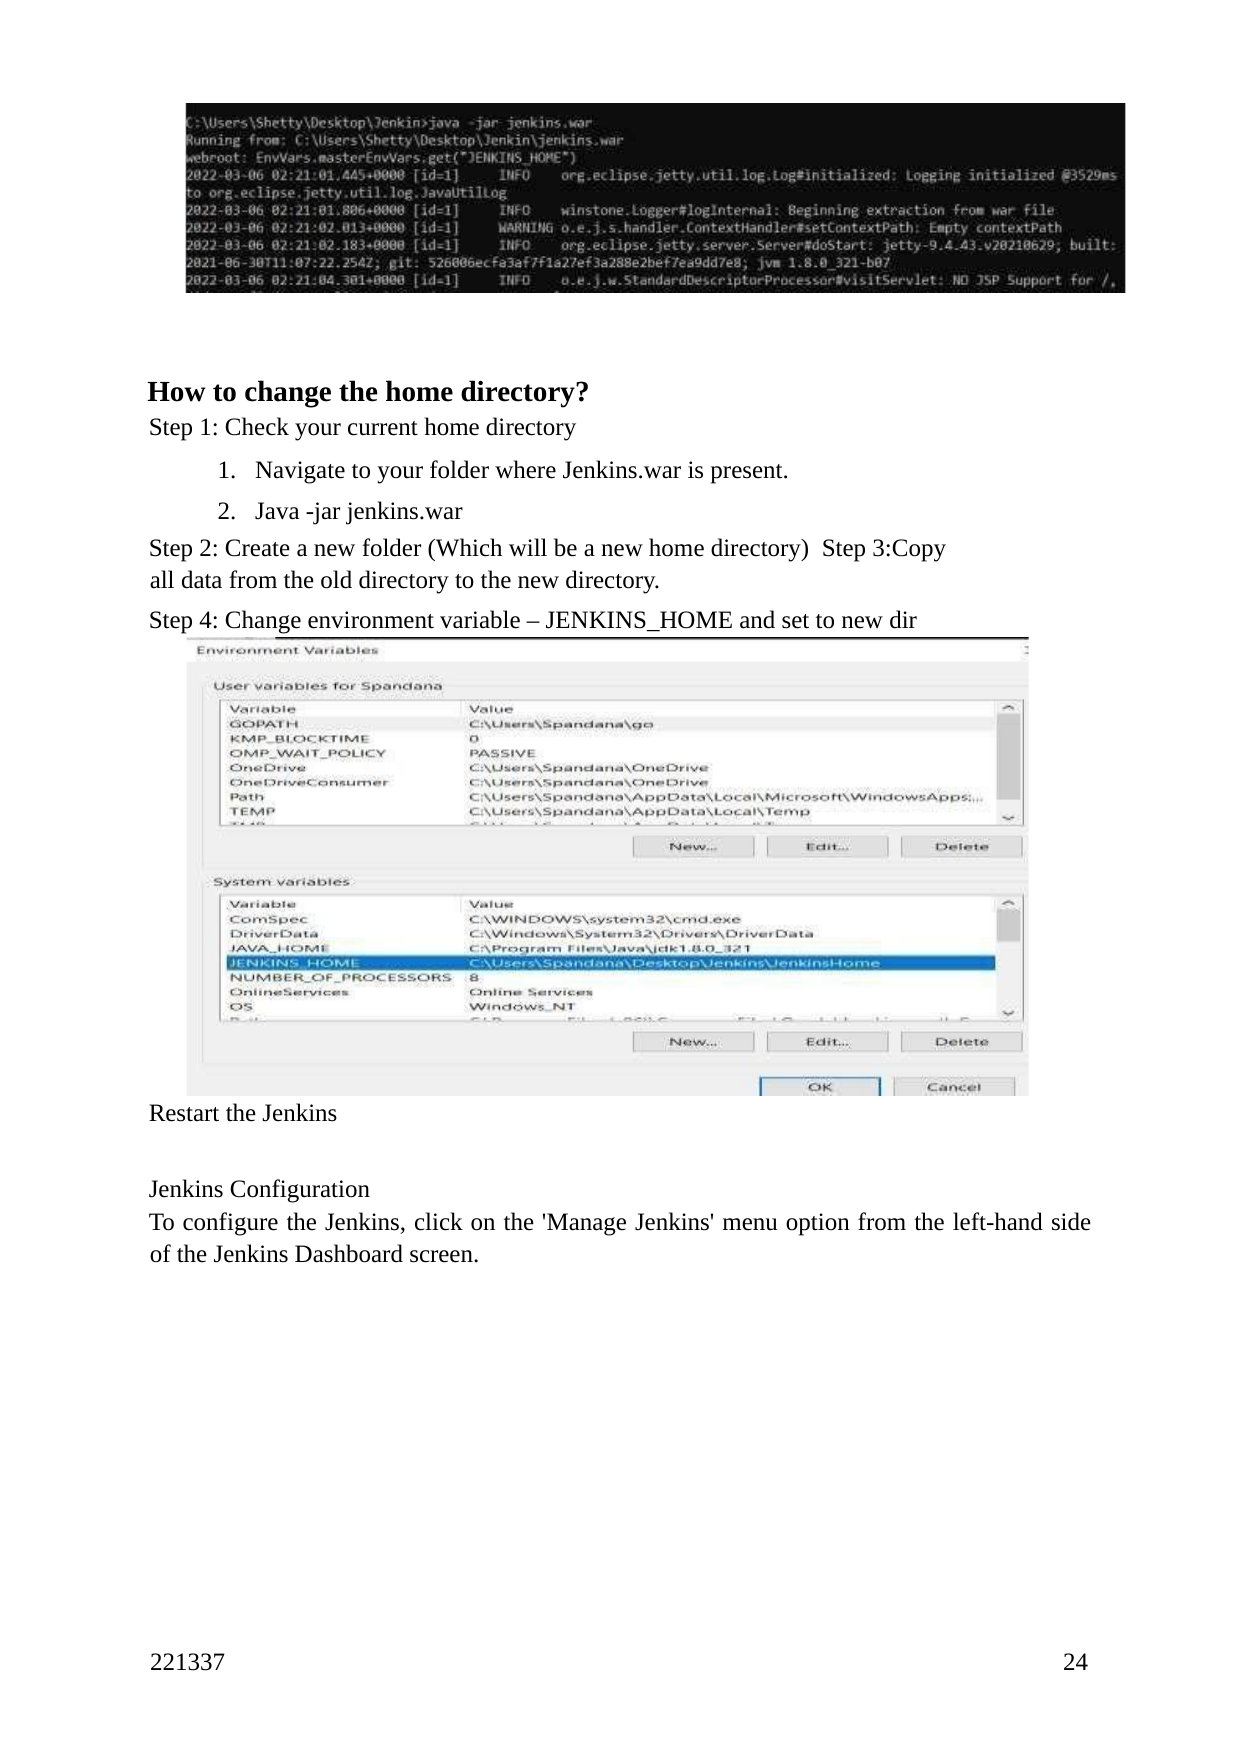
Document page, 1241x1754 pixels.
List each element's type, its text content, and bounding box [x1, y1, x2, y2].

text Step 4: Change environment variable – JENKINS_HOME and set to new dir [148, 605, 1093, 634]
list Navigate to your folder where Jenkins.war is present. [217, 455, 1093, 484]
picture [185, 103, 1126, 293]
text To configure the Jenkins, click on the 'Manage Jenkins' menu option from the left-hand side of the Jenkins Dashboard screen. [148, 1207, 1093, 1268]
list Java -jar jenkins.war [217, 496, 1093, 525]
text Restart the Jenkins [148, 1098, 1093, 1127]
text Jenkins Configuration [148, 1174, 1093, 1203]
picture [186, 637, 1029, 1096]
text Step 1: Check your current home directory [148, 412, 1093, 441]
text Step 2: Create a new folder (Which will be a new home directory) Step 3:Copy all data from the old directory to the new directory. [148, 533, 947, 594]
text How to change the home directory? [147, 374, 1094, 408]
